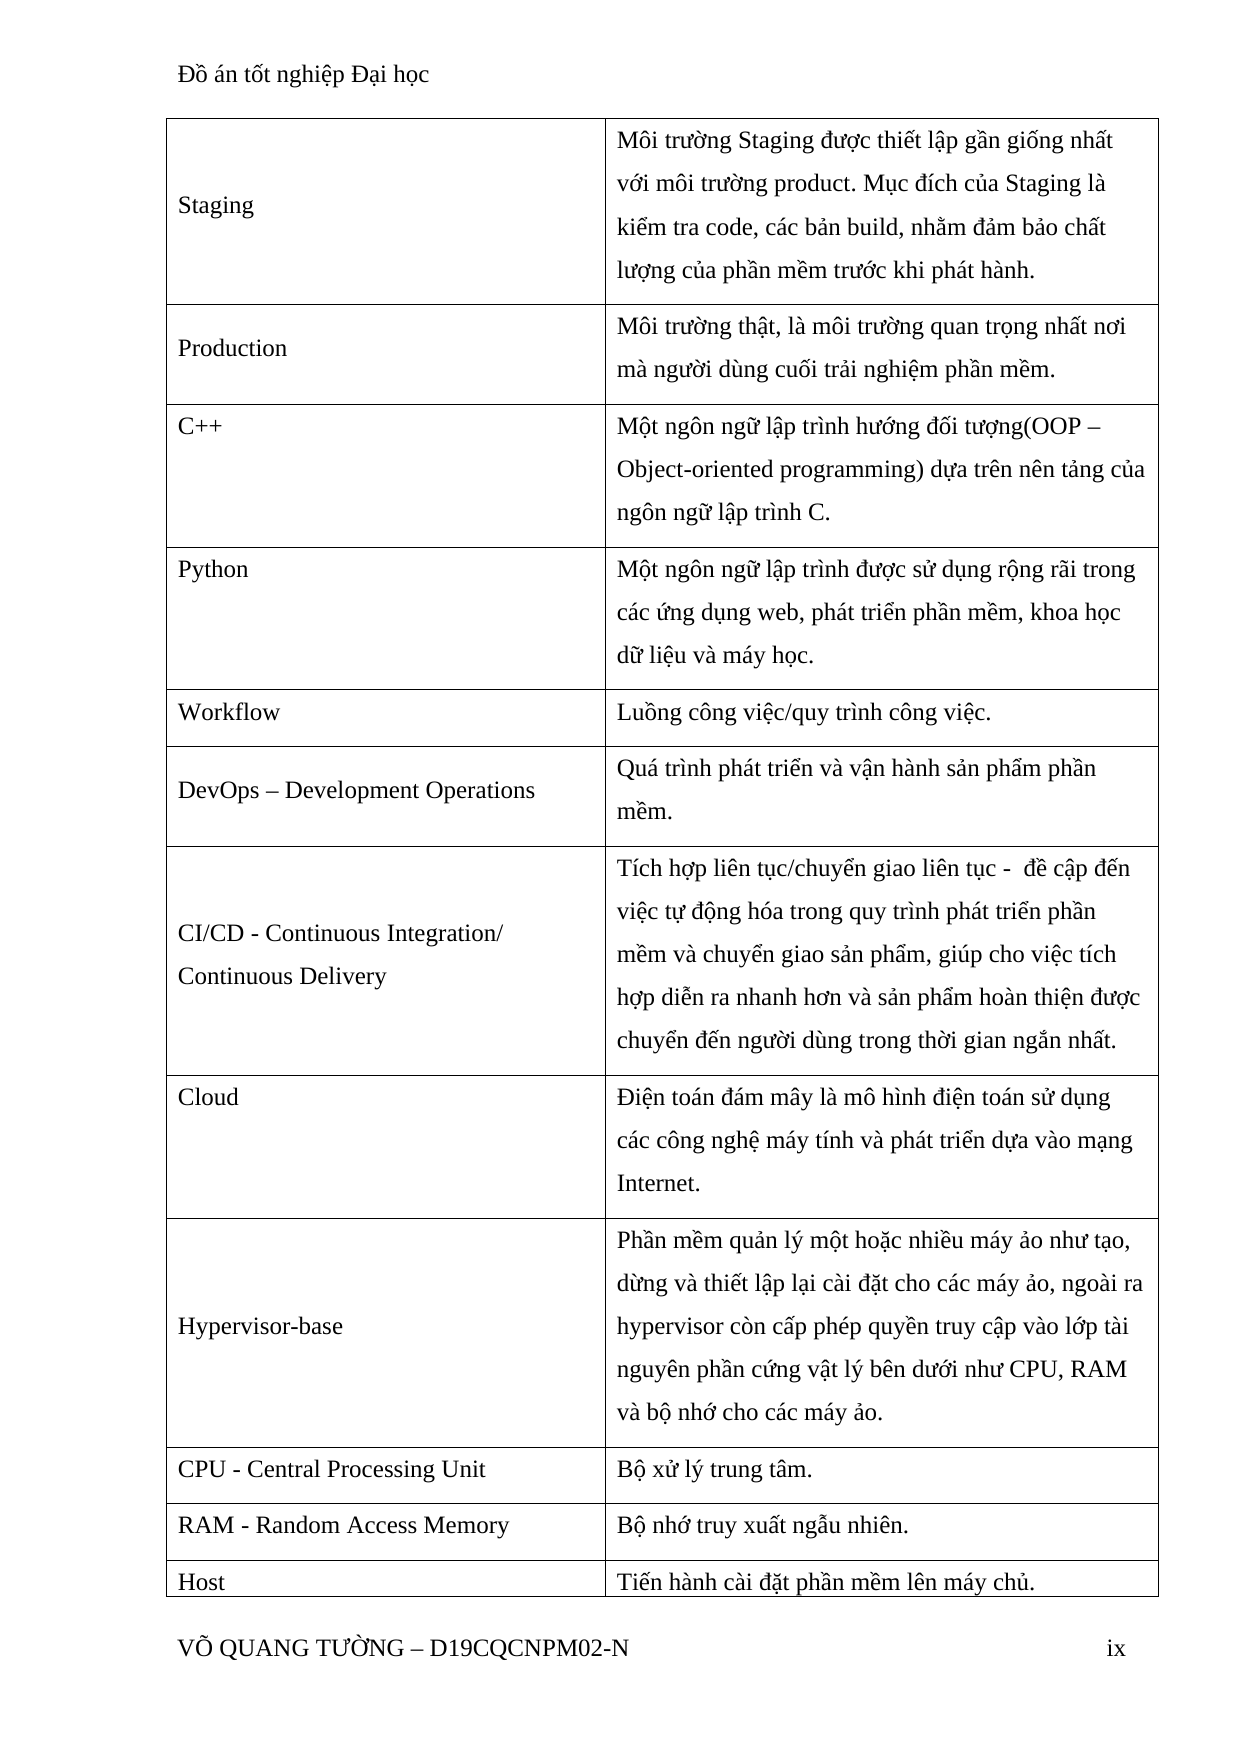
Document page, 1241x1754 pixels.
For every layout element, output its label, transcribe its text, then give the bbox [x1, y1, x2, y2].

table_cell Staging [167, 119, 605, 304]
table_cell Môi trường Staging được thiết lập gần giống nhất với môi trường product. Mục đích của Staging là kiểm tra code, các bản build, nhằm đảm bảo chất lượng của phần mềm trước khi phát hành. [606, 119, 1158, 304]
table_cell CI/CD - Continuous Integration/ Continuous Delivery [167, 847, 605, 1075]
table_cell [606, 1561, 1158, 1596]
table_cell Phần mềm quản lý một hoặc nhiều máy ảo như tạo, dừng và thiết lập lại cài đặt cho các máy ảo, ngoài ra hypervisor còn cấp phép quyền truy cập vào lớp tài nguyên phần cứng vật lý bên dưới như CPU, RAM và bộ nhớ cho các máy ảo. [606, 1219, 1158, 1447]
table_cell Quá trình phát triển và vận hành sản phẩm phần mềm. [606, 747, 1158, 846]
table_cell Luồng công việc/quy trình công việc. [606, 690, 1158, 746]
table_cell Host [167, 1561, 605, 1596]
table_cell Bộ nhớ truy xuất ngẫu nhiên. [606, 1504, 1158, 1560]
table_cell RAM - Random Access Memory [167, 1504, 605, 1560]
table_cell Production [167, 305, 605, 404]
table_cell Bộ xử lý trung tâm. [606, 1448, 1158, 1503]
table_cell Một ngôn ngữ lập trình được sử dụng rộng rãi trong các ứng dụng web, phát triển phần mềm, khoa học dữ liệu và máy học. [606, 548, 1158, 689]
table_cell CPU - Central Processing Unit [167, 1448, 605, 1503]
table_cell DevOps – Development Operations [167, 747, 605, 846]
table_cell Cloud [167, 1076, 605, 1217]
table_cell Hypervisor-base [167, 1219, 605, 1447]
table_cell C++ [167, 405, 605, 547]
table_cell Workflow [167, 690, 605, 746]
table_cell Python [167, 548, 605, 689]
table_cell Tích hợp liên tục/chuyển giao liên tục - đề cập đến việc tự động hóa trong quy trình phát triển phần mềm và chuyển giao sản phẩm, giúp cho việc tích hợp diễn ra nhanh hơn và sản phẩm hoàn thiện được chuyển đến người dùng trong thời gian ngắn nhất. [606, 847, 1158, 1075]
table_cell Điện toán đám mây là mô hình điện toán sử dụng các công nghệ máy tính và phát triển dựa vào mạng Internet. [606, 1076, 1158, 1217]
table_cell Môi trường thật, là môi trường quan trọng nhất nơi mà người dùng cuối trải nghiệm phần mềm. [606, 305, 1158, 404]
table_cell Một ngôn ngữ lập trình hướng đối tượng(OOP – Object-oriented programming) dựa trên nên tảng của ngôn ngữ lập trình C. [606, 405, 1158, 547]
